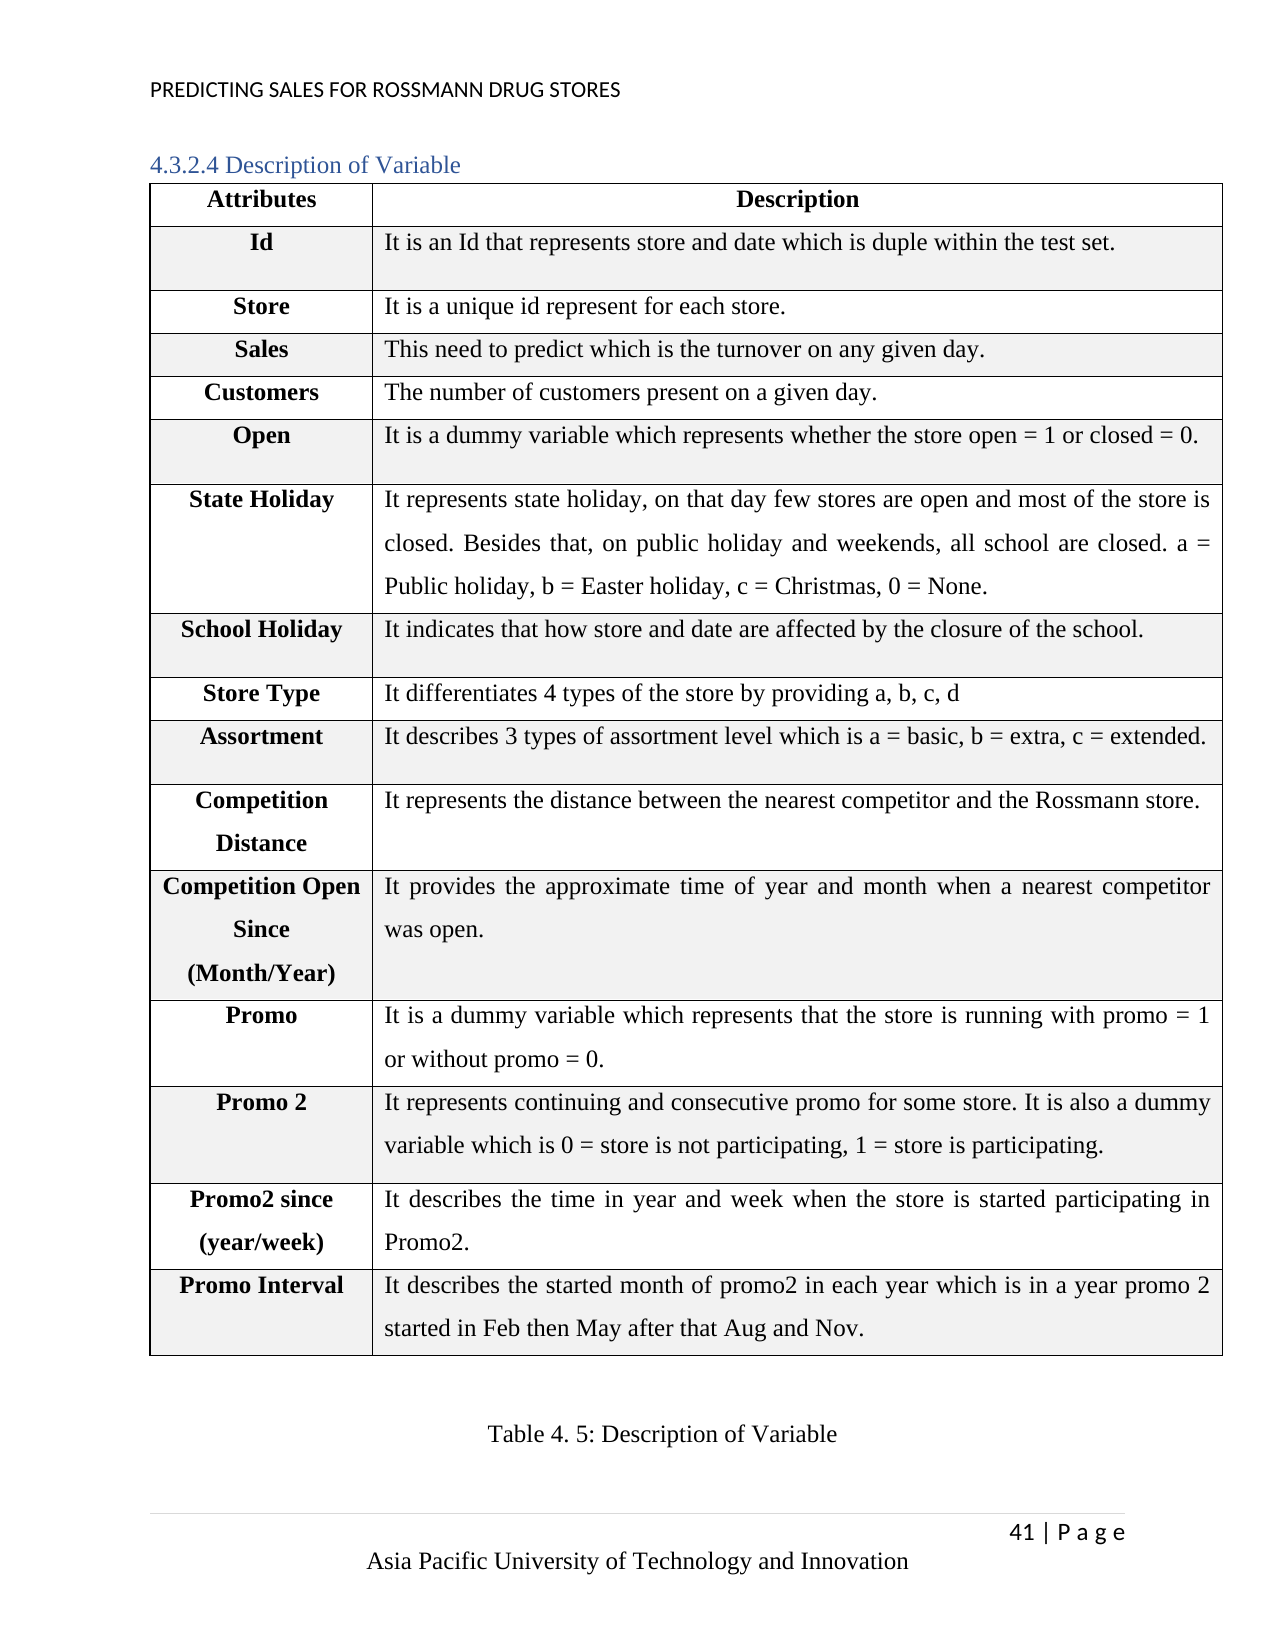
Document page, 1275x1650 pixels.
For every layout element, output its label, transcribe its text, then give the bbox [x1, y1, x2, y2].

table_cell Store Type [151, 678, 372, 720]
table_cell It describes the started month of promo2 in each year which is in a year promo 2 started in Feb then May after that Aug and Nov. [373, 1270, 1222, 1355]
table_cell It is an Id that represents store and date which is duple within the test set. [373, 227, 1222, 290]
table_cell Promo 2 [151, 1087, 372, 1183]
table_cell The number of customers present on a given day. [373, 377, 1222, 419]
subtitle 4.3.2.4 Description of Variable [150, 150, 1125, 179]
table_cell Customers [151, 377, 372, 419]
table_cell It represents continuing and consecutive promo for some store. It is also a dummy variable which is 0 = store is not participating, 1 = store is participating. [373, 1087, 1222, 1183]
table_cell It describes the time in year and week when the store is started participating in Promo2. [373, 1184, 1222, 1269]
table_cell It represents state holiday, on that day few stores are open and most of the store is closed. Besides that, on public holiday and weekends, all school are closed. a = Public holiday, b = Easter holiday, c = Christmas, 0 = None. [373, 485, 1222, 613]
table_cell It represents the distance between the nearest competitor and the Rossmann store. [373, 785, 1222, 870]
table_cell It is a dummy variable which represents that the store is running with promo = 1 or without promo = 0. [373, 1001, 1222, 1086]
table_cell Competition Open Since (Month/Year) [151, 871, 372, 999]
table_cell It indicates that how store and date are affected by the closure of the school. [373, 614, 1222, 677]
table_cell It is a dummy variable which represents whether the store open = 1 or closed = 0. [373, 420, 1222, 483]
table_cell State Holiday [151, 485, 372, 613]
table_cell Promo [151, 1001, 372, 1086]
table_cell Competition Distance [151, 785, 372, 870]
table_cell It is a unique id represent for each store. [373, 291, 1222, 333]
table_cell School Holiday [151, 614, 372, 677]
table_header Description [373, 184, 1222, 226]
table_cell Assortment [151, 721, 372, 784]
table_cell It describes 3 types of assortment level which is a = basic, b = extra, c = extended. [373, 721, 1222, 784]
table_cell Open [151, 420, 372, 483]
table_header Attributes [151, 184, 372, 226]
table_cell Id [151, 227, 372, 290]
table_cell It provides the approximate time of year and month when a nearest competitor was open. [373, 871, 1222, 999]
table_cell Store [151, 291, 372, 333]
table_cell Sales [151, 334, 372, 376]
text Table 4. 5: Description of Variable [150, 1419, 1125, 1447]
table_cell This need to predict which is the turnover on any given day. [373, 334, 1222, 376]
table_cell Promo2 since (year/week) [151, 1184, 372, 1269]
table_cell Promo Interval [151, 1270, 372, 1355]
table_cell It differentiates 4 types of the store by providing a, b, c, d [373, 678, 1222, 720]
